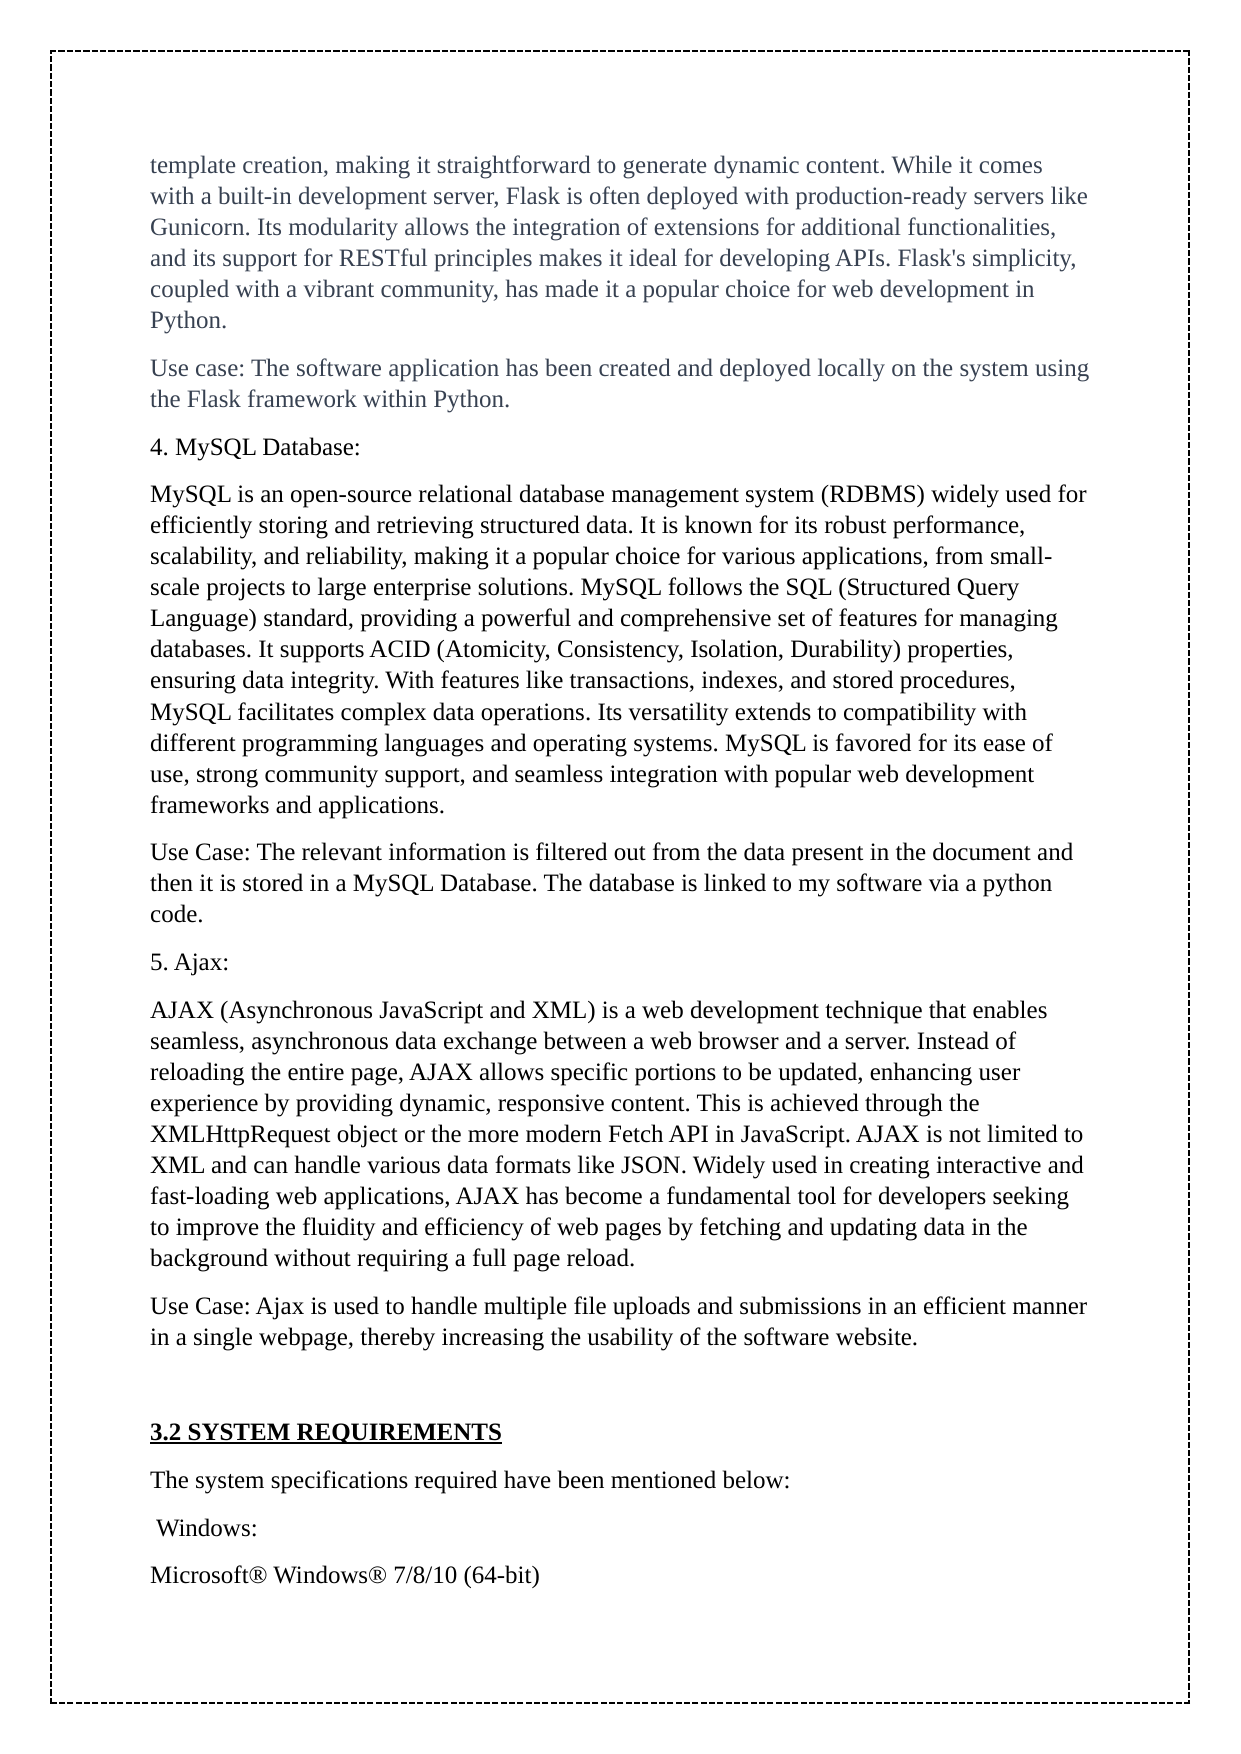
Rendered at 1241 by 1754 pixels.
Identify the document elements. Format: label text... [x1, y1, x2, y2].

text 4. MySQL Database: [150, 432, 1090, 460]
text The system specifications required have been mentioned below: [150, 1465, 1090, 1494]
text 5. Ajax: [150, 947, 1090, 976]
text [150, 150, 1090, 334]
text Use Case: The relevant information is filtered out from the data present in the document and then it is stored in a MySQL Database. The database is linked to my software via a python code. [150, 837, 1090, 928]
text MySQL is an open-source relational database management system (RDBMS) widely used for efficiently storing and retrieving structured data. It is known for its robust performance, scalability, and reliability, making it a popular choice for various applications, from small-scale projects to large enterprise solutions. MySQL follows the SQL (Structured Query Language) standard, providing a powerful and comprehensive set of features for managing databases. It supports ACID (Atomicity, Consistency, Isolation, Durability) properties, ensuring data integrity. With features like transactions, indexes, and stored procedures, MySQL facilitates complex data operations. Its versatility extends to compatibility with different programming languages and operating systems. MySQL is favored for its ease of use, strong community support, and seamless integration with popular web development frameworks and applications. [150, 479, 1090, 818]
text Microsoft® Windows® 7/8/10 (64-bit) [150, 1561, 1090, 1589]
text AJAX (Asynchronous JavaScript and XML) is a web development technique that enables seamless, asynchronous data exchange between a web browser and a server. Instead of reloading the entire page, AJAX allows specific portions to be updated, enhancing user experience by providing dynamic, responsive content. This is achieved through the XMLHttpRequest object or the more modern Fetch API in JavaScript. AJAX is not limited to XML and can handle various data formats like JSON. Widely used in creating interactive and fast-loading web applications, AJAX has become a fundamental tool for developers seeking to improve the fluidity and efficiency of web pages by fetching and updating data in the background without requiring a full page reload. [150, 995, 1090, 1272]
text 3.2 SYSTEM REQUIREMENTS [150, 1417, 1090, 1446]
text Windows: [150, 1513, 1090, 1542]
text Use Case: Ajax is used to handle multiple file uploads and submissions in an efficient manner in a single webpage, thereby increasing the usability of the software website. [150, 1291, 1090, 1351]
text Use case: The software application has been created and deployed locally on the system using the Flask framework within Python. [150, 353, 1090, 413]
